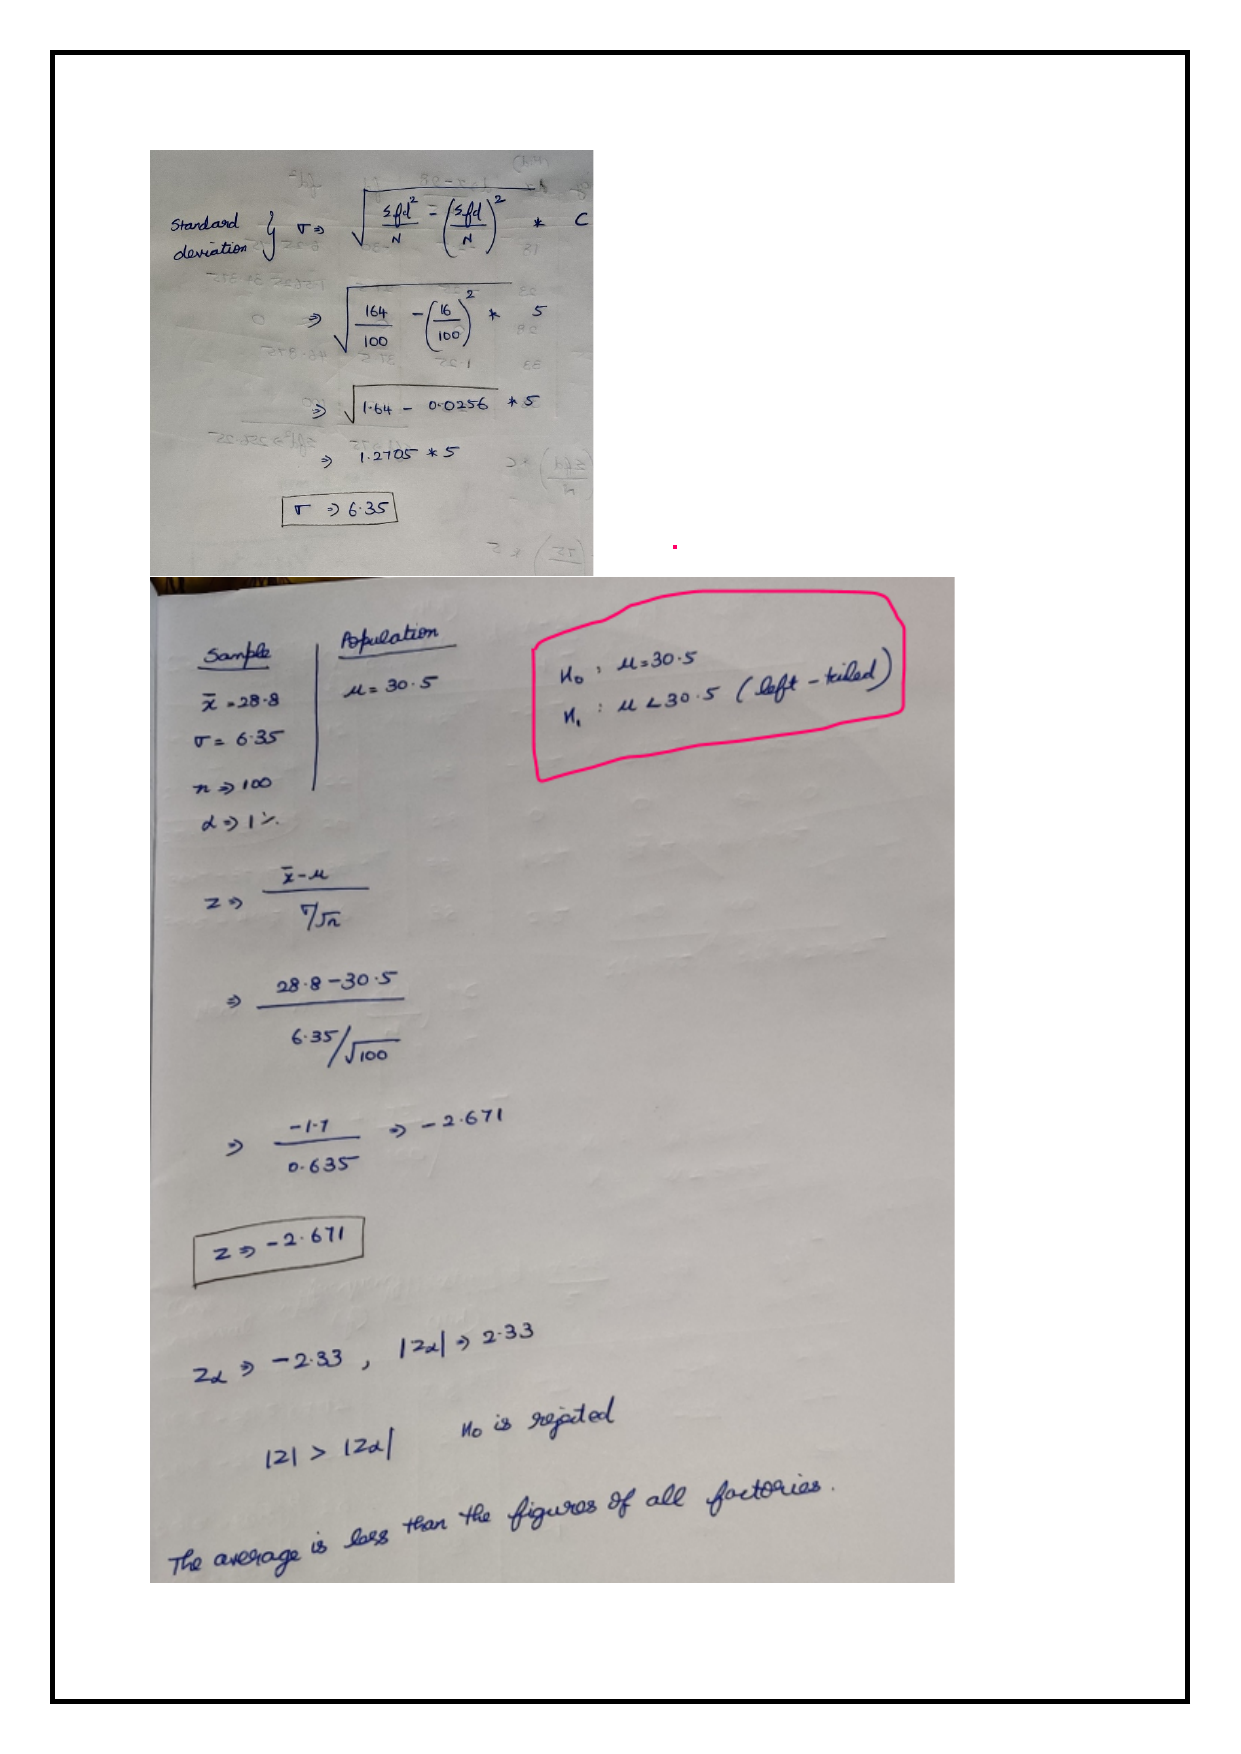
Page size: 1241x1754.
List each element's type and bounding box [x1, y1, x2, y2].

picture [150, 150, 594, 576]
picture [150, 577, 955, 1583]
